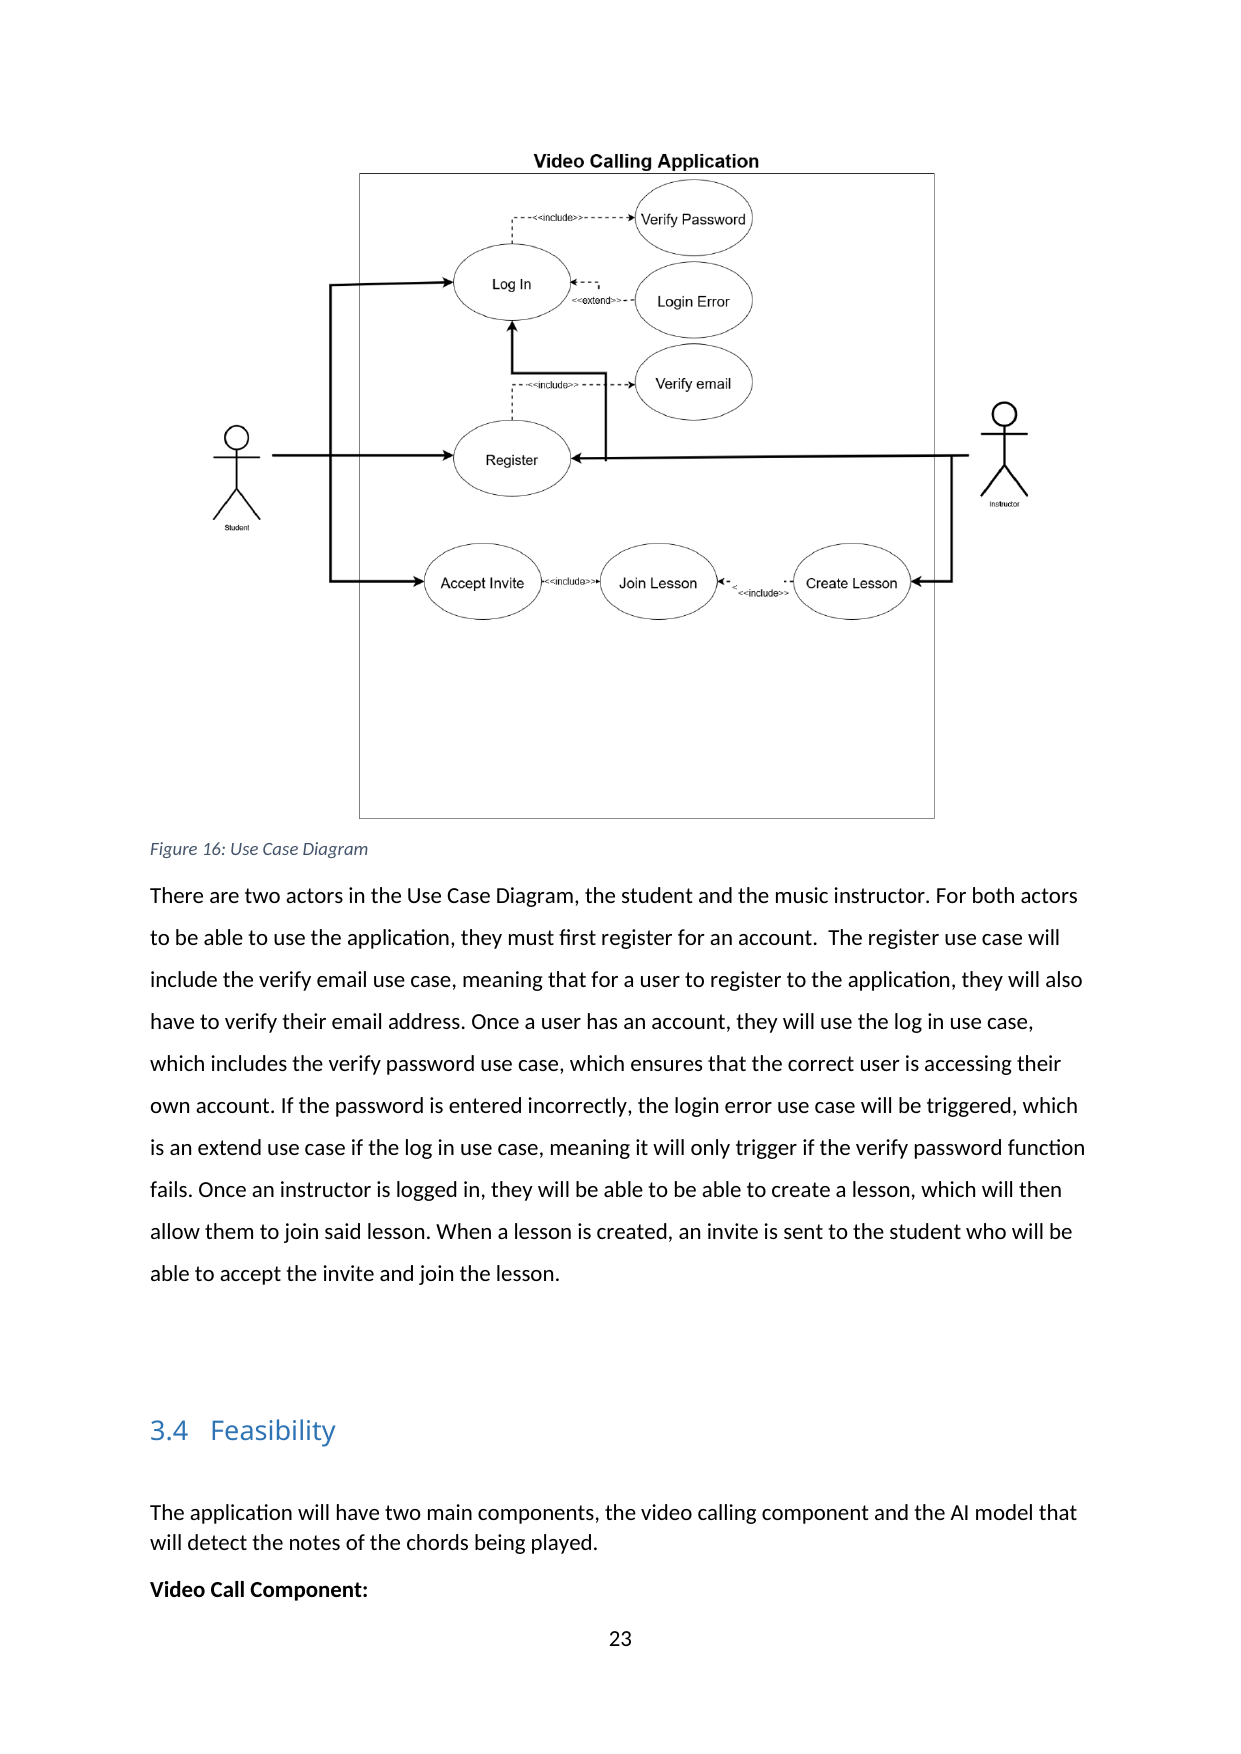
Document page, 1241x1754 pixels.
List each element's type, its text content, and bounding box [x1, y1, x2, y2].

text Figure 16: Use Case Diagram [150, 837, 1090, 860]
picture [212, 150, 1029, 819]
text There are two actors in the Use Case Diagram, the student and the music instructor. For both actors to be able to use the application, they must first register for an account. The register use case will include the verify email use case, meaning that for a user to register to the application, they will also have to verify their email address. Once a user has an account, they will use the log in use case, which includes the verify password use case, which ensures that the correct user is accessing their own account. If the password is entered incorrectly, the login error use case will be triggered, which is an extend use case if the log in use case, meaning it will only trigger if the verify password function fails. Once an instructor is logged in, they will be able to be able to create a lesson, which will then allow them to join said lesson. When a lesson is created, an invite is sent to the student who will be able to accept the invite and join the lesson. [150, 881, 1090, 1287]
text Video Call Component: [150, 1575, 1090, 1603]
subtitle Feasibility [150, 1411, 1090, 1448]
text The application will have two main components, the video calling component and the AI model that will detect the notes of the chords being played. [150, 1498, 1090, 1556]
